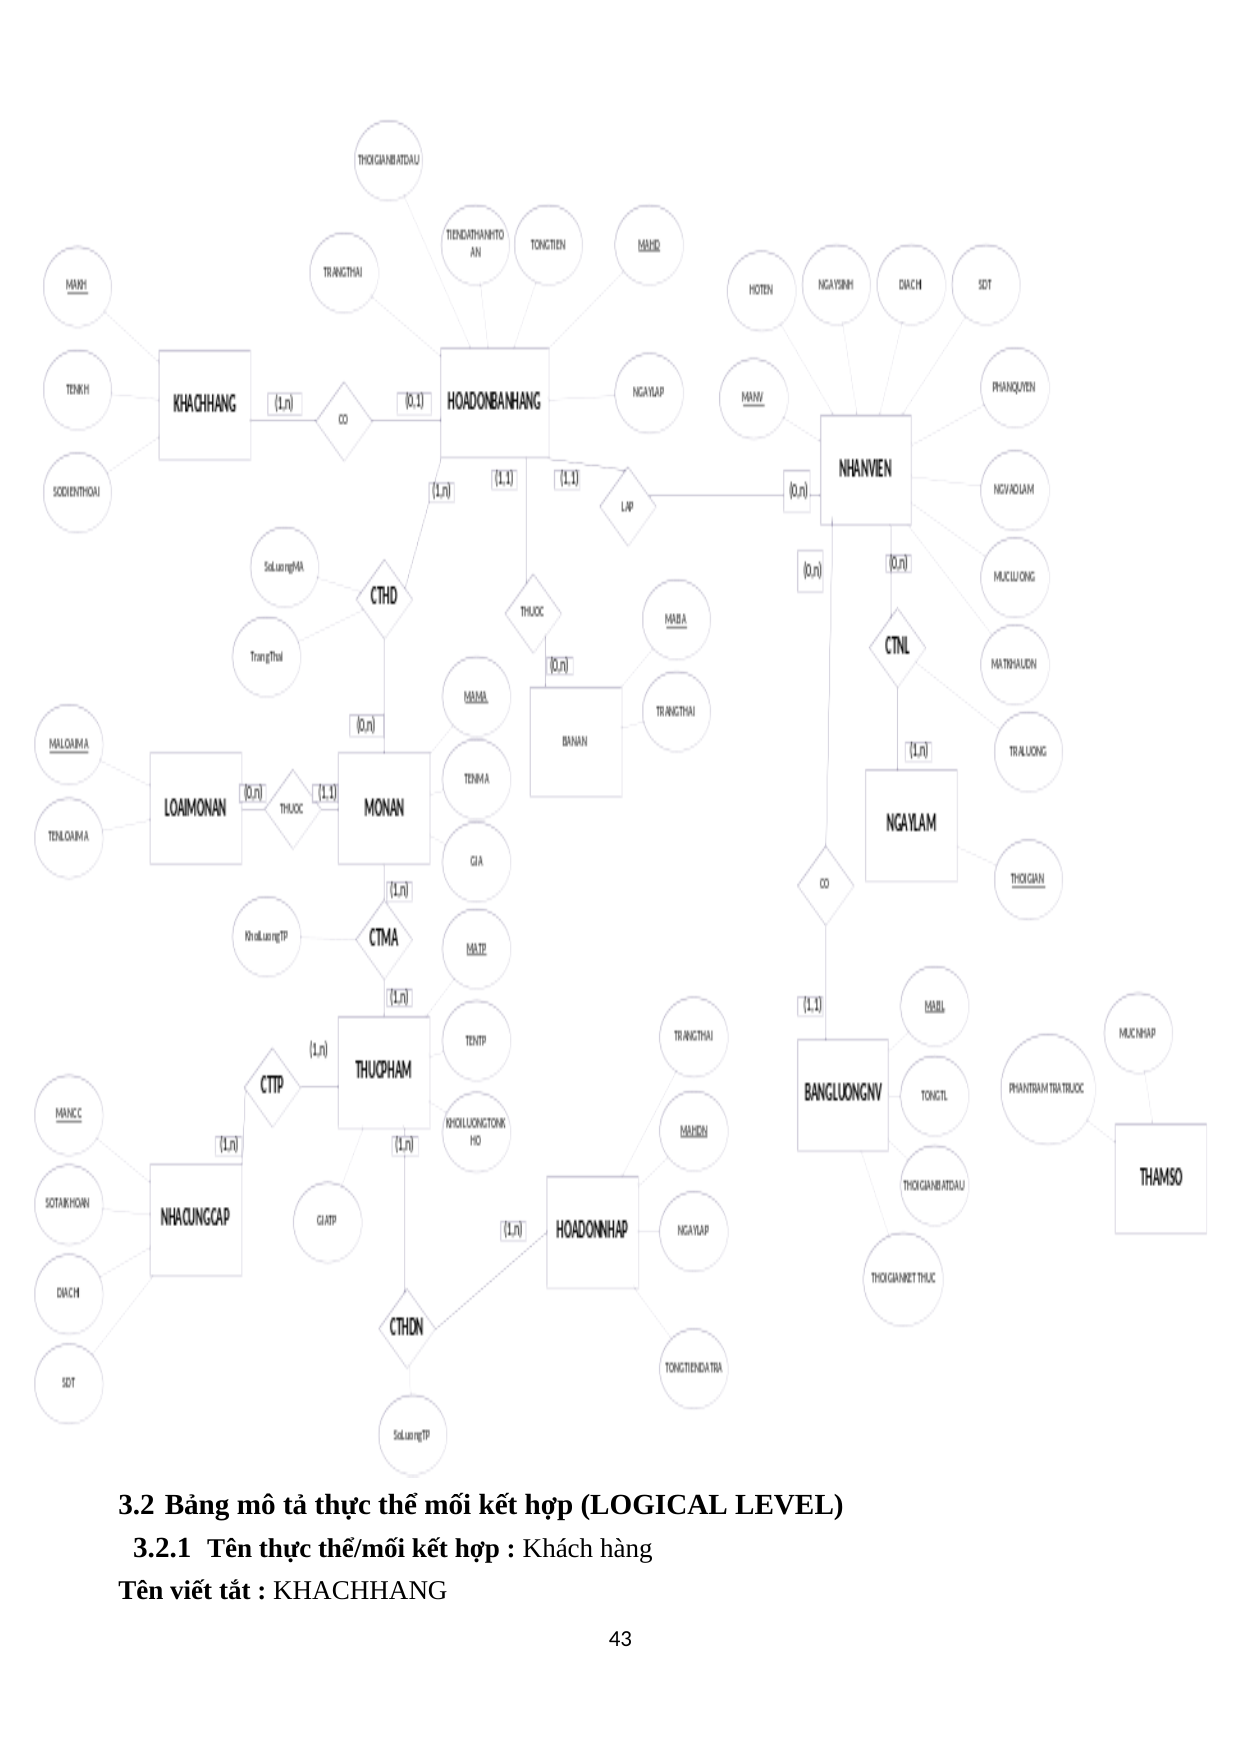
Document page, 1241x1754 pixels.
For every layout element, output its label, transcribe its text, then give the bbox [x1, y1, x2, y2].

text Tên viết tắt : KHACHHANG [118, 1574, 1122, 1605]
list Bảng mô tả thực thể mối kết hợp (LOGICAL LEVEL) [118, 1487, 1122, 1520]
list Tên thực thể/mối kết hợp : Khách hàng [133, 1530, 1122, 1564]
